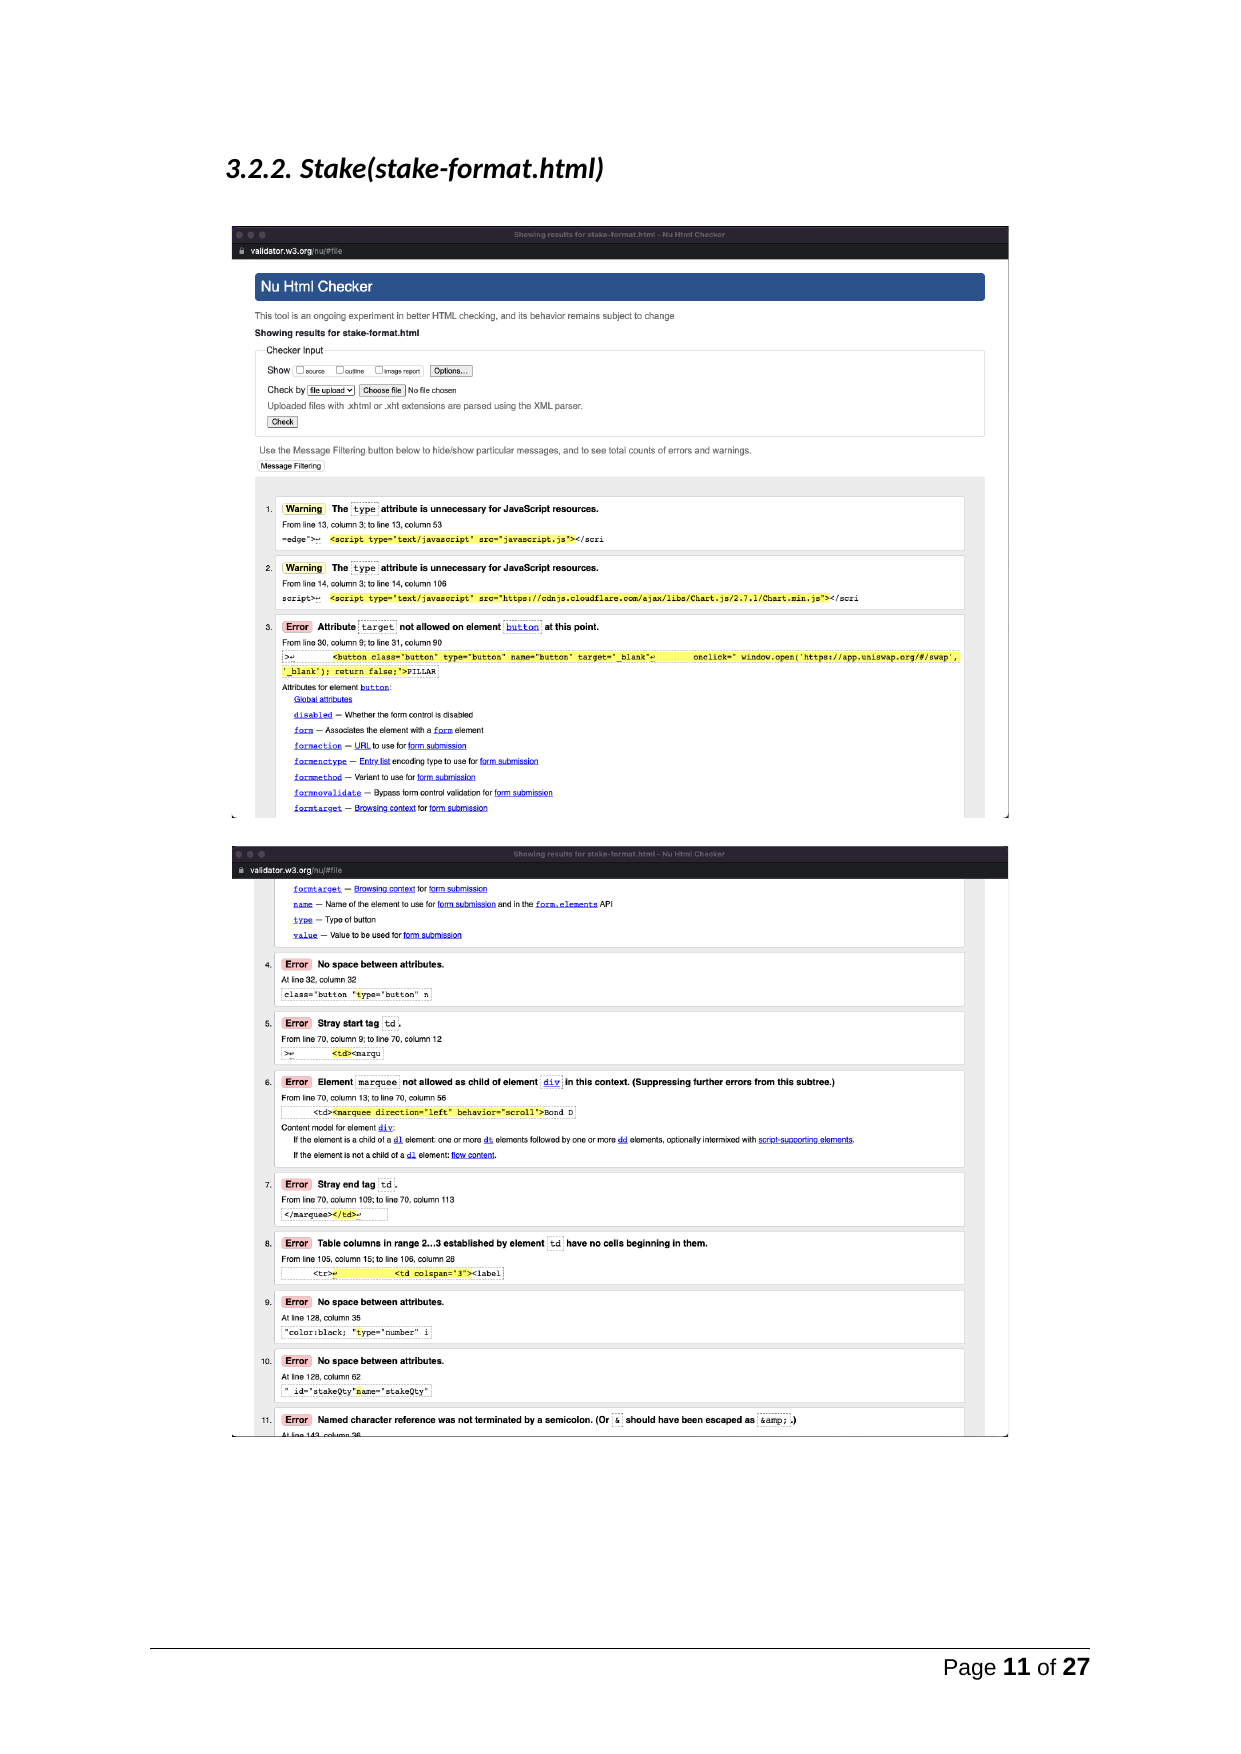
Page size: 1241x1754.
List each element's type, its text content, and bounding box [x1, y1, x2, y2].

picture [232, 846, 1009, 1437]
picture [231, 226, 1009, 818]
subtitle Stake(stake-format.html) [225, 150, 1090, 186]
